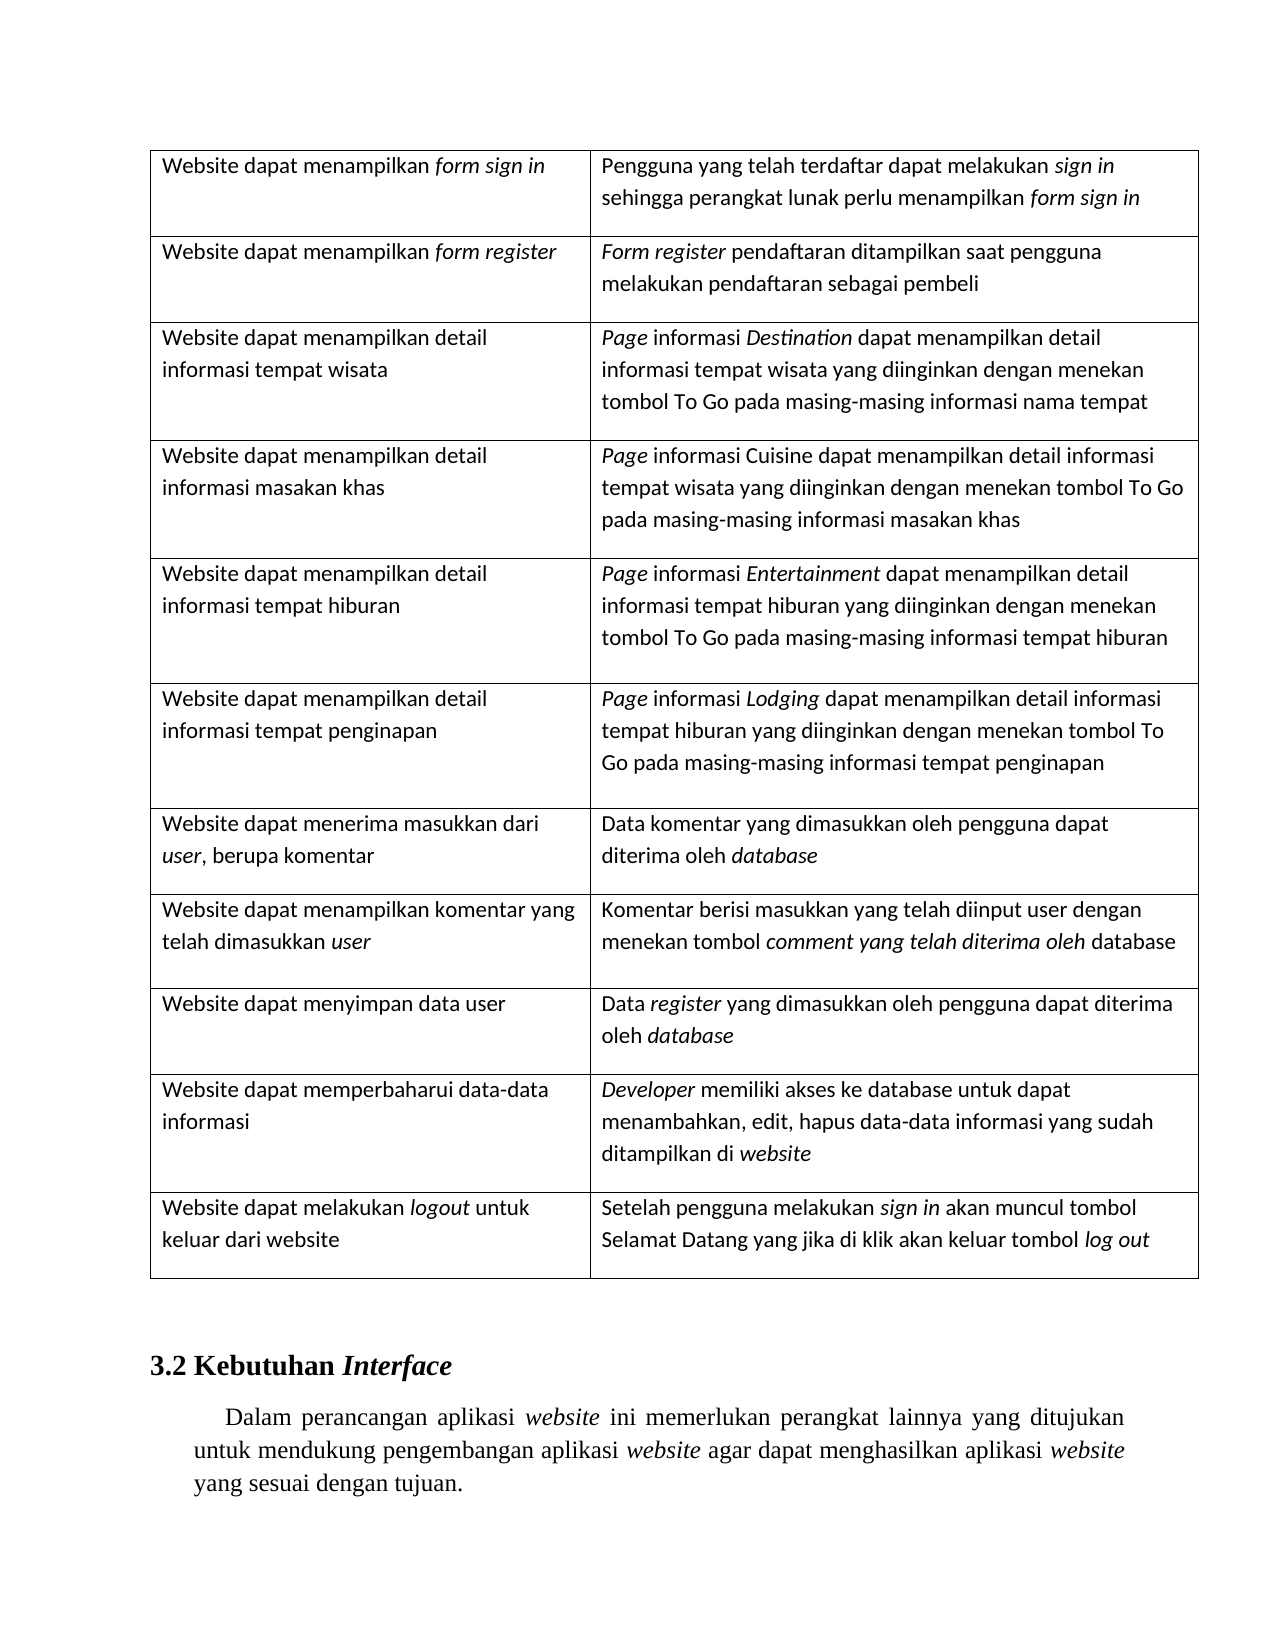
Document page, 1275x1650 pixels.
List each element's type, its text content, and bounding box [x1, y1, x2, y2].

table_cell Website dapat memperbaharui data-data informasi [151, 1075, 590, 1192]
table_cell Website dapat menyimpan data user [151, 989, 590, 1074]
table_cell Website dapat menampilkan form sign in [151, 151, 590, 236]
table_cell Website dapat menampilkan komentar yang telah dimasukkan user [151, 895, 590, 988]
table_cell Developer memiliki akses ke database untuk dapat menambahkan, edit, hapus data-data informasi yang sudah ditampilkan di website [591, 1075, 1198, 1192]
table_cell Page informasi Destination dapat menampilkan detail informasi tempat wisata yang diinginkan dengan menekan tombol To Go pada masing-masing informasi nama tempat [591, 323, 1198, 440]
table_cell Website dapat menampilkan detail informasi tempat wisata [151, 323, 590, 440]
table_cell Page informasi Lodging dapat menampilkan detail informasi tempat hiburan yang diinginkan dengan menekan tombol To Go pada masing-masing informasi tempat penginapan [591, 684, 1198, 808]
table_cell Pengguna yang telah terdaftar dapat melakukan sign in sehingga perangkat lunak perlu menampilkan form sign in [591, 151, 1198, 236]
table_cell Website dapat menerima masukkan dari user, berupa komentar [151, 809, 590, 894]
table_cell Website dapat menampilkan detail informasi tempat hiburan [151, 559, 590, 683]
table_cell Data register yang dimasukkan oleh pengguna dapat diterima oleh database [591, 989, 1198, 1074]
table_cell Website dapat menampilkan detail informasi tempat penginapan [151, 684, 590, 808]
table_cell Website dapat menampilkan form register [151, 237, 590, 322]
text Dalam perancangan aplikasi website ini memerlukan perangkat lainnya yang ditujukan untuk mendukung pengembangan aplikasi website agar dapat menghasilkan aplikasi website yang sesuai dengan tujuan. [194, 1402, 1125, 1497]
table_cell Page informasi Cuisine dapat menampilkan detail informasi tempat wisata yang diinginkan dengan menekan tombol To Go pada masing-masing informasi masakan khas [591, 441, 1198, 558]
list Kebutuhan Interface [150, 1348, 1125, 1381]
table_cell Komentar berisi masukkan yang telah diinput user dengan menekan tombol comment yang telah diterima oleh database [591, 895, 1198, 988]
table_cell Website dapat melakukan logout untuk keluar dari website [151, 1193, 590, 1278]
table_cell Website dapat menampilkan detail informasi masakan khas [151, 441, 590, 558]
table_cell Setelah pengguna melakukan sign in akan muncul tombol Selamat Datang yang jika di klik akan keluar tombol log out [591, 1193, 1198, 1278]
table_cell Page informasi Entertainment dapat menampilkan detail informasi tempat hiburan yang diinginkan dengan menekan tombol To Go pada masing-masing informasi tempat hiburan [591, 559, 1198, 683]
table_cell Data komentar yang dimasukkan oleh pengguna dapat diterima oleh database [591, 809, 1198, 894]
table_cell Form register pendaftaran ditampilkan saat pengguna melakukan pendaftaran sebagai pembeli [591, 237, 1198, 322]
